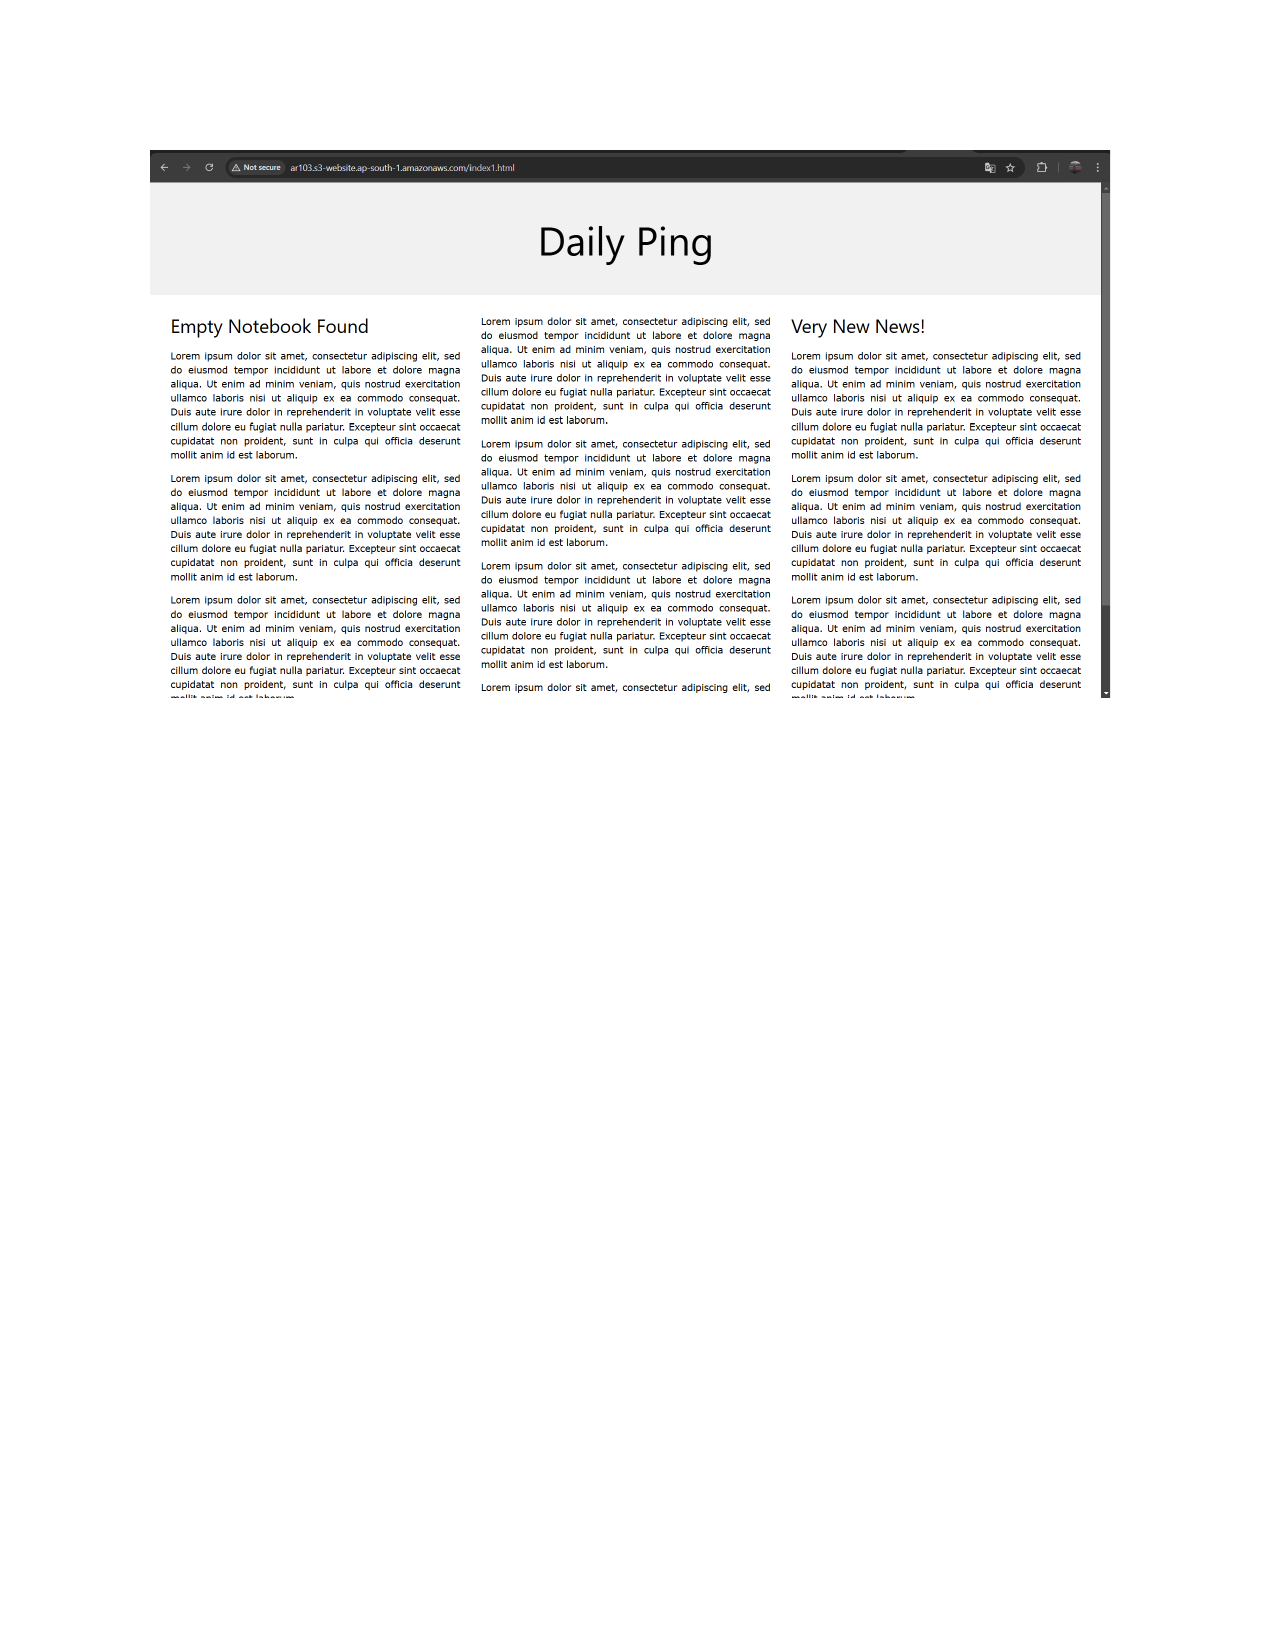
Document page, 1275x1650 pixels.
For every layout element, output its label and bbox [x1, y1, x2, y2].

picture [150, 150, 1110, 698]
